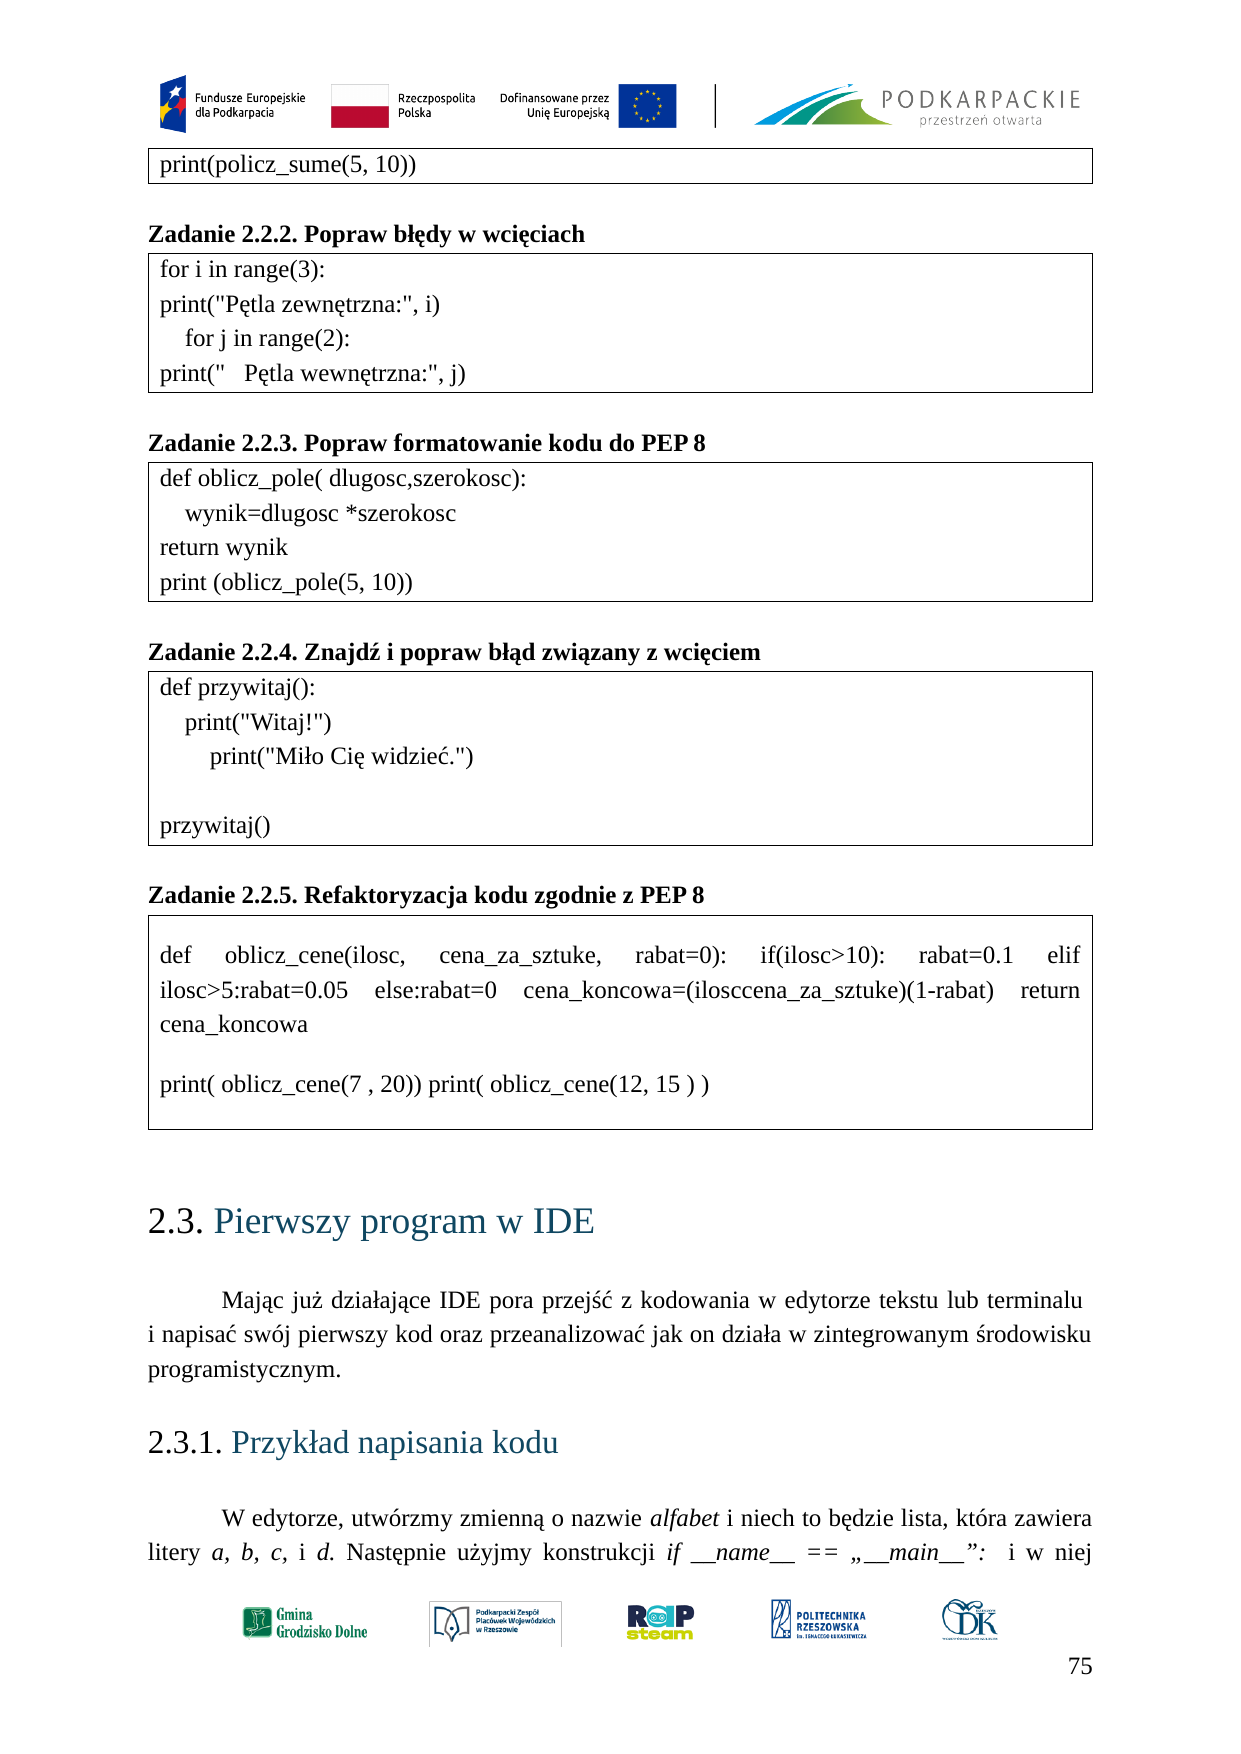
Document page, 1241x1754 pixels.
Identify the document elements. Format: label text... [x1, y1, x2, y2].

text Zadanie 2.2.4. Znajdź i popraw błąd związany z wcięciem [148, 637, 1092, 665]
table_header for i in range(3): print("Pętla zewnętrzna:", i) for j in range(2): print(" Pętla wewnętrzna:", j) [149, 254, 1092, 392]
subtitle Przykład napisania kodu [148, 1423, 1092, 1461]
table_header def przywitaj(): print("Witaj!") print("Miło Cię widzieć.") przywitaj() [149, 672, 1092, 844]
text Zadanie 2.2.3. Popraw formatowanie kodu do PEP 8 [148, 428, 1092, 456]
text Mając już działające IDE pora przejść z kodowania w edytorze tekstu lub terminalu i napisać swój pierwszy kod oraz przeanalizować jak on działa w zintegrowanym środowisku programistycznym. [148, 1285, 1092, 1382]
table_header def oblicz_pole( dlugosc,szerokosc): wynik=dlugosc *szerokosc return wynik print (oblicz_pole(5, 10)) [149, 463, 1092, 601]
picture [242, 1585, 998, 1652]
picture [147, 60, 1093, 148]
table_header def policz_sume(a, b): result = a + b return result print(policz_sume(5, 10)) [149, 149, 1092, 183]
table_header def oblicz_cene(ilosc, cena_za_sztuke, rabat=0): if(ilosc>10): rabat=0.1 elif ilosc>5:rabat=0.05 else:rabat=0 cena_koncowa=(ilosccena_za_sztuke)(1-rabat) return cena_koncowa print( oblicz_cene(7 , 20)) print( oblicz_cene(12, 15 ) ) [149, 916, 1092, 1128]
subtitle Pierwszy program w IDE [148, 1198, 1092, 1242]
text Zadanie 2.2.5. Refaktoryzacja kodu zgodnie z PEP 8 [148, 880, 1092, 909]
text Zadanie 2.2.2. Popraw błędy w wcięciach [148, 219, 1092, 247]
